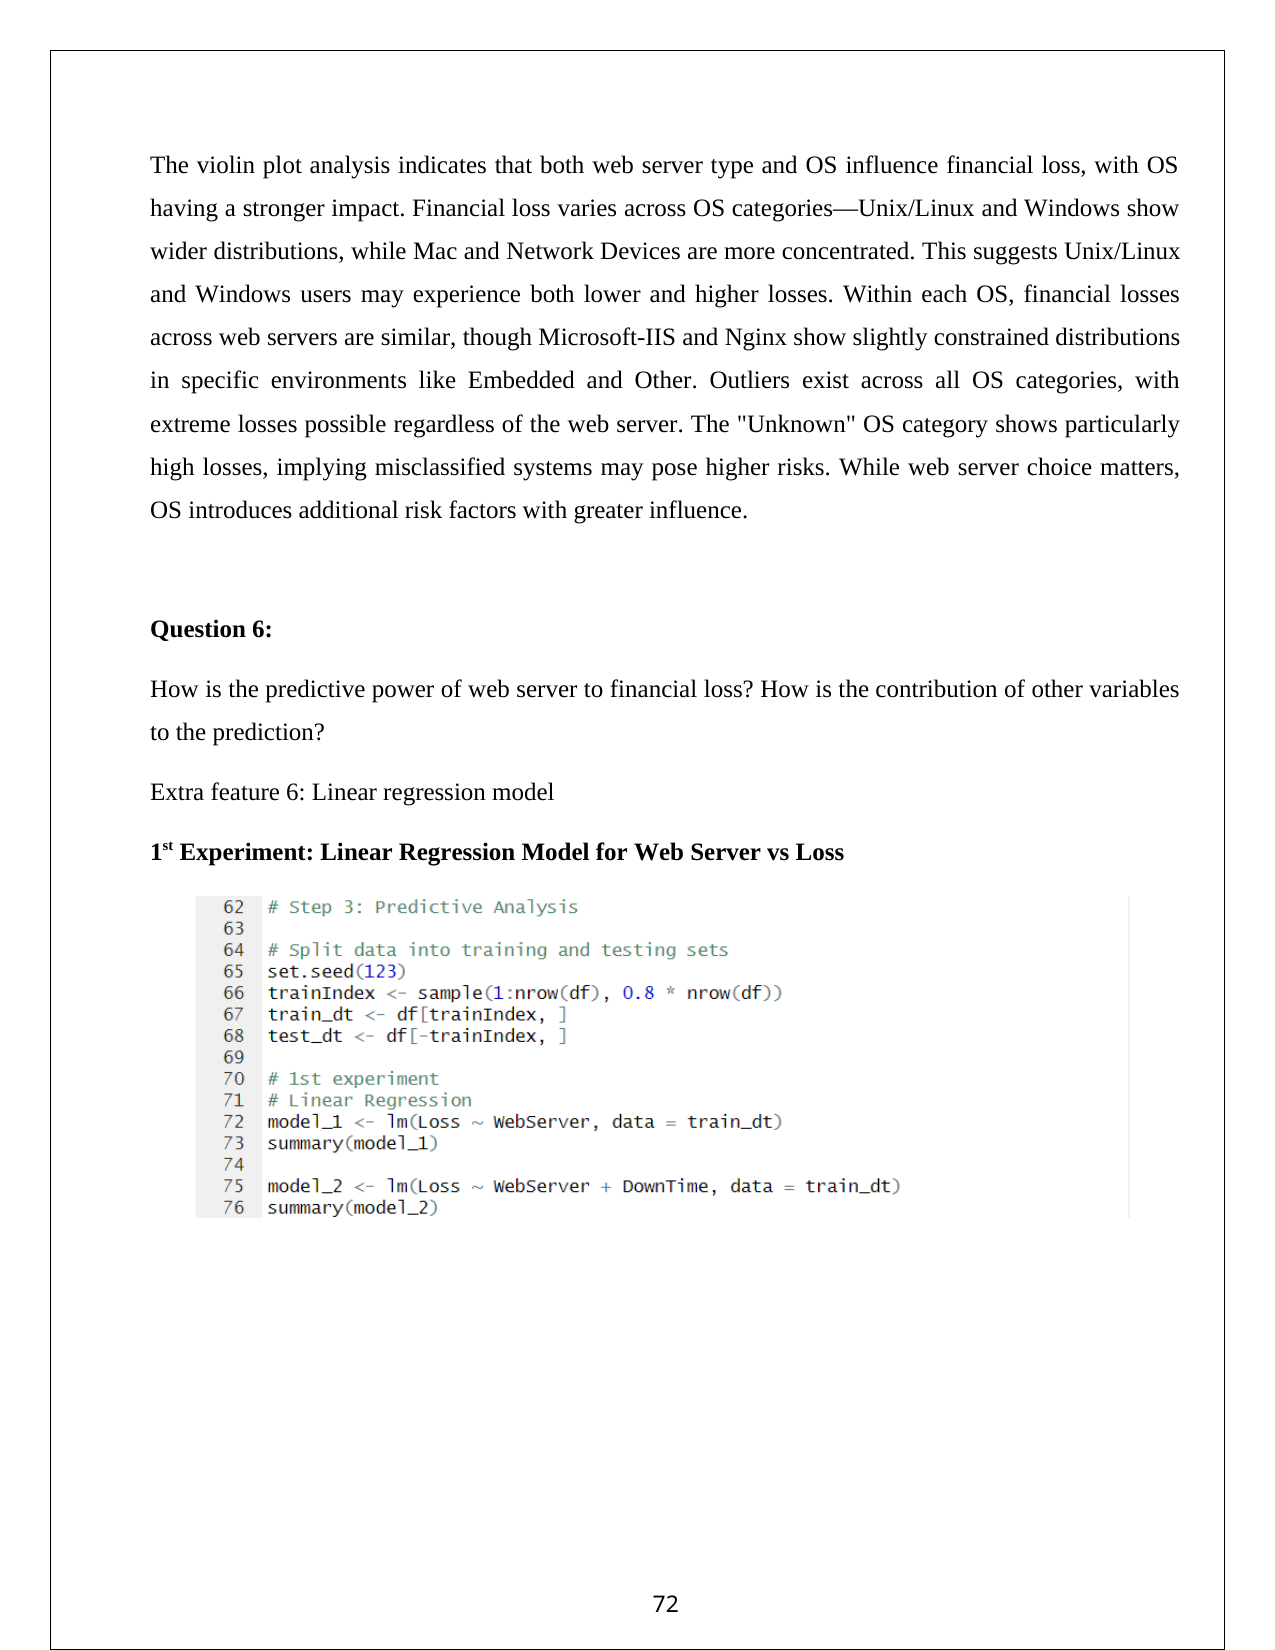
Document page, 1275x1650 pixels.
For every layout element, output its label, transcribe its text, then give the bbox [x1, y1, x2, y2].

text Extra feature 6: Linear regression model [150, 777, 1181, 806]
picture [195, 896, 1136, 1218]
text How is the predictive power of web server to financial loss? How is the contribution of other variables to the prediction? [150, 674, 1181, 746]
text Question 6: [150, 614, 1181, 643]
text The violin plot analysis indicates that both web server type and OS influence financial loss, with OS having a stronger impact. Financial loss varies across OS categories—Unix/Linux and Windows show wider distributions, while Mac and Network Devices are more concentrated. This suggests Unix/Linux and Windows users may experience both lower and higher losses. Within each OS, financial losses across web servers are similar, though Microsoft-IIS and Nginx show slightly constrained distributions in specific environments like Embedded and Other. Outliers exist across all OS categories, with extreme losses possible regardless of the web server. The "Unknown" OS category shows particularly high losses, implying misclassified systems may pose higher risks. While web server choice matters, OS introduces additional risk factors with greater influence. [150, 150, 1181, 524]
text 1st Experiment: Linear Regression Model for Web Server vs Loss [150, 837, 1181, 866]
